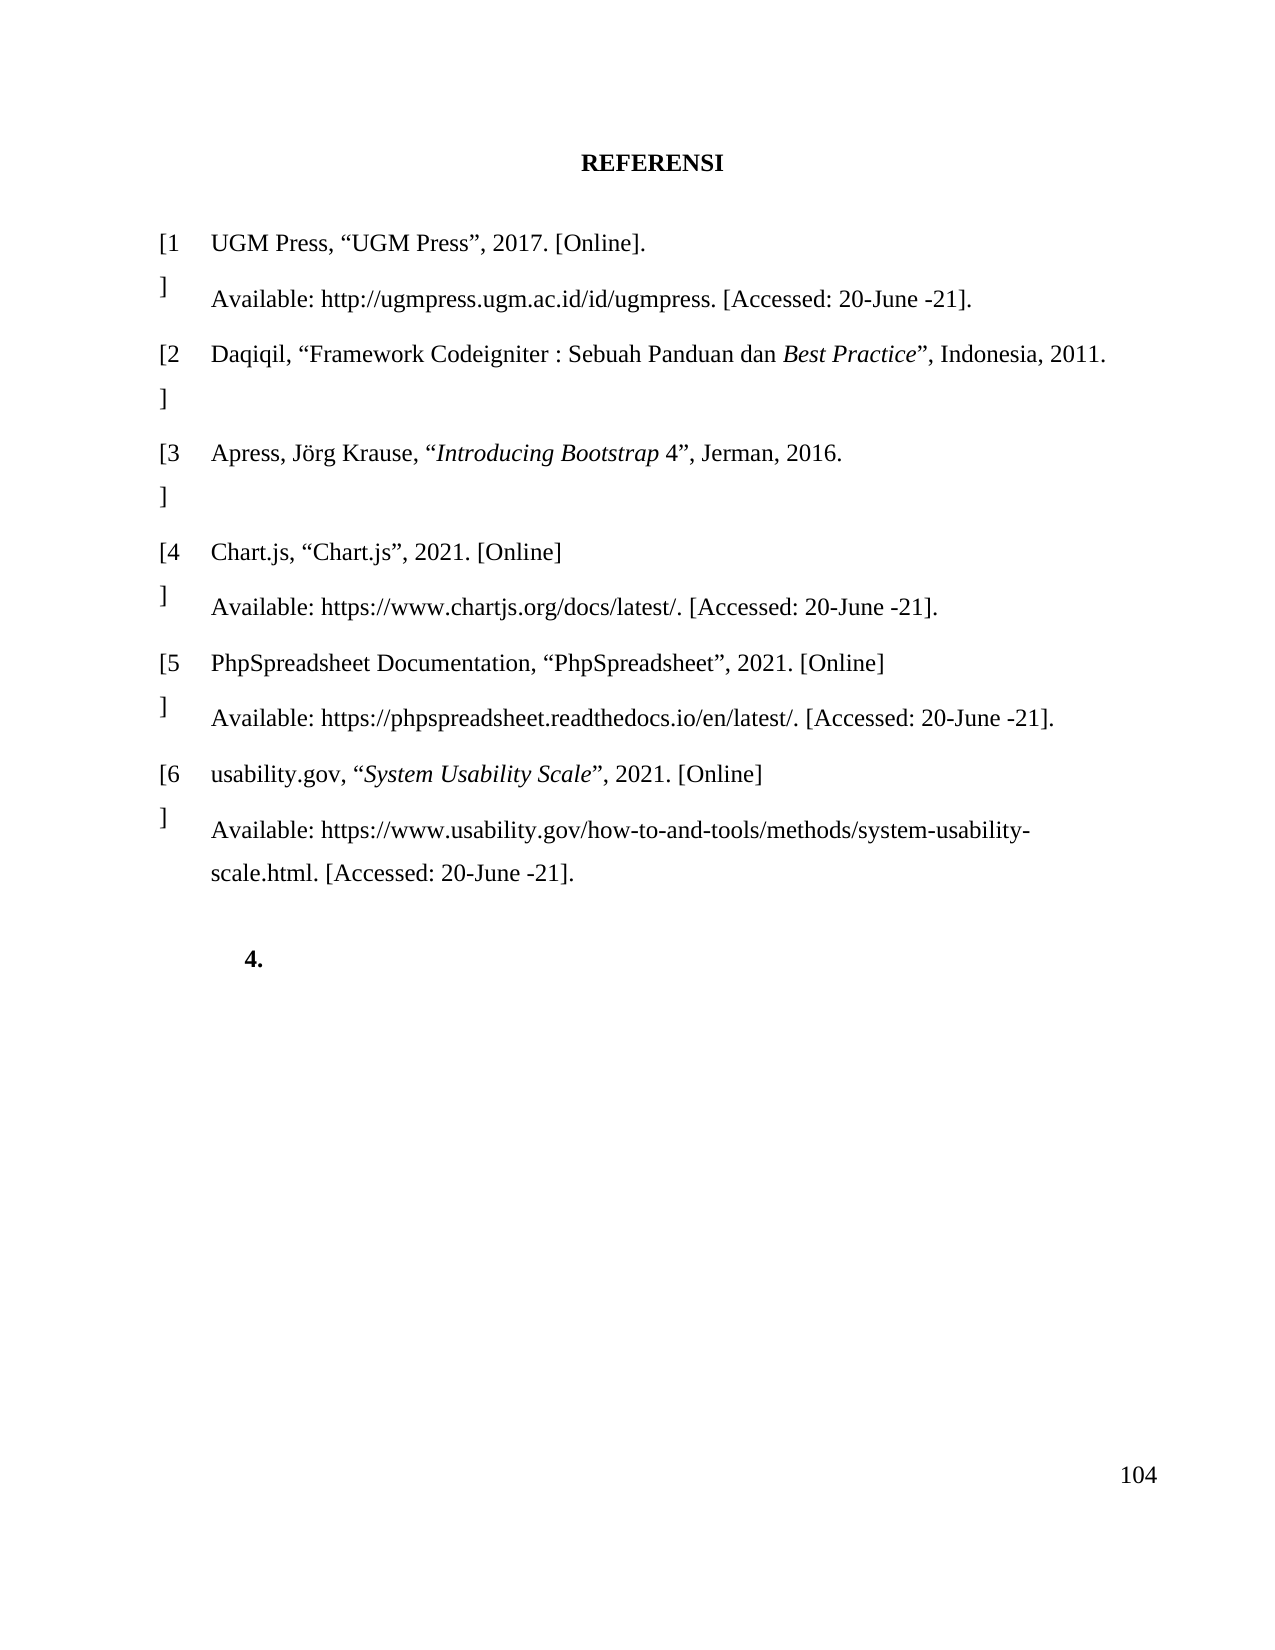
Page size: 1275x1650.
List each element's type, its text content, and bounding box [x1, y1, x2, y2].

table_cell Daqiqil, “Framework Codeigniter : Sebuah Panduan dan Best Practice”, Indonesia, 2011. [199, 327, 1151, 426]
table_cell [4] [148, 524, 199, 635]
table_cell PhpSpreadsheet Documentation, “PhpSpreadsheet”, 2021. [Online] Available: https://phpspreadsheet.readthedocs.io/en/latest/. [Accessed: 20-June -21]. [199, 635, 1151, 747]
table_header [1] [148, 216, 199, 327]
table_cell Apress, Jörg Krause, “Introducing Bootstrap 4”, Jerman, 2016. [199, 426, 1151, 524]
table_cell [2] [148, 327, 199, 426]
text REFERENSI [148, 148, 1157, 176]
table_cell Chart.js, “Chart.js”, 2021. [Online] Available: https://www.chartjs.org/docs/latest/. [Accessed: 20-June -21]. [199, 524, 1151, 635]
table_header UGM Press, “UGM Press”, 2017. [Online]. Available: http://ugmpress.ugm.ac.id/id/ugmpress. [Accessed: 20-June -21]. [199, 216, 1151, 327]
table_cell [6] [148, 747, 199, 901]
table_cell [3] [148, 426, 199, 524]
table_cell [5] [148, 635, 199, 747]
table_cell usability.gov, “System Usability Scale”, 2021. [Online] Available: https://www.usability.gov/how-to-and-tools/methods/system-usability-scale.html. [Accessed: 20-June -21]. [199, 747, 1151, 901]
